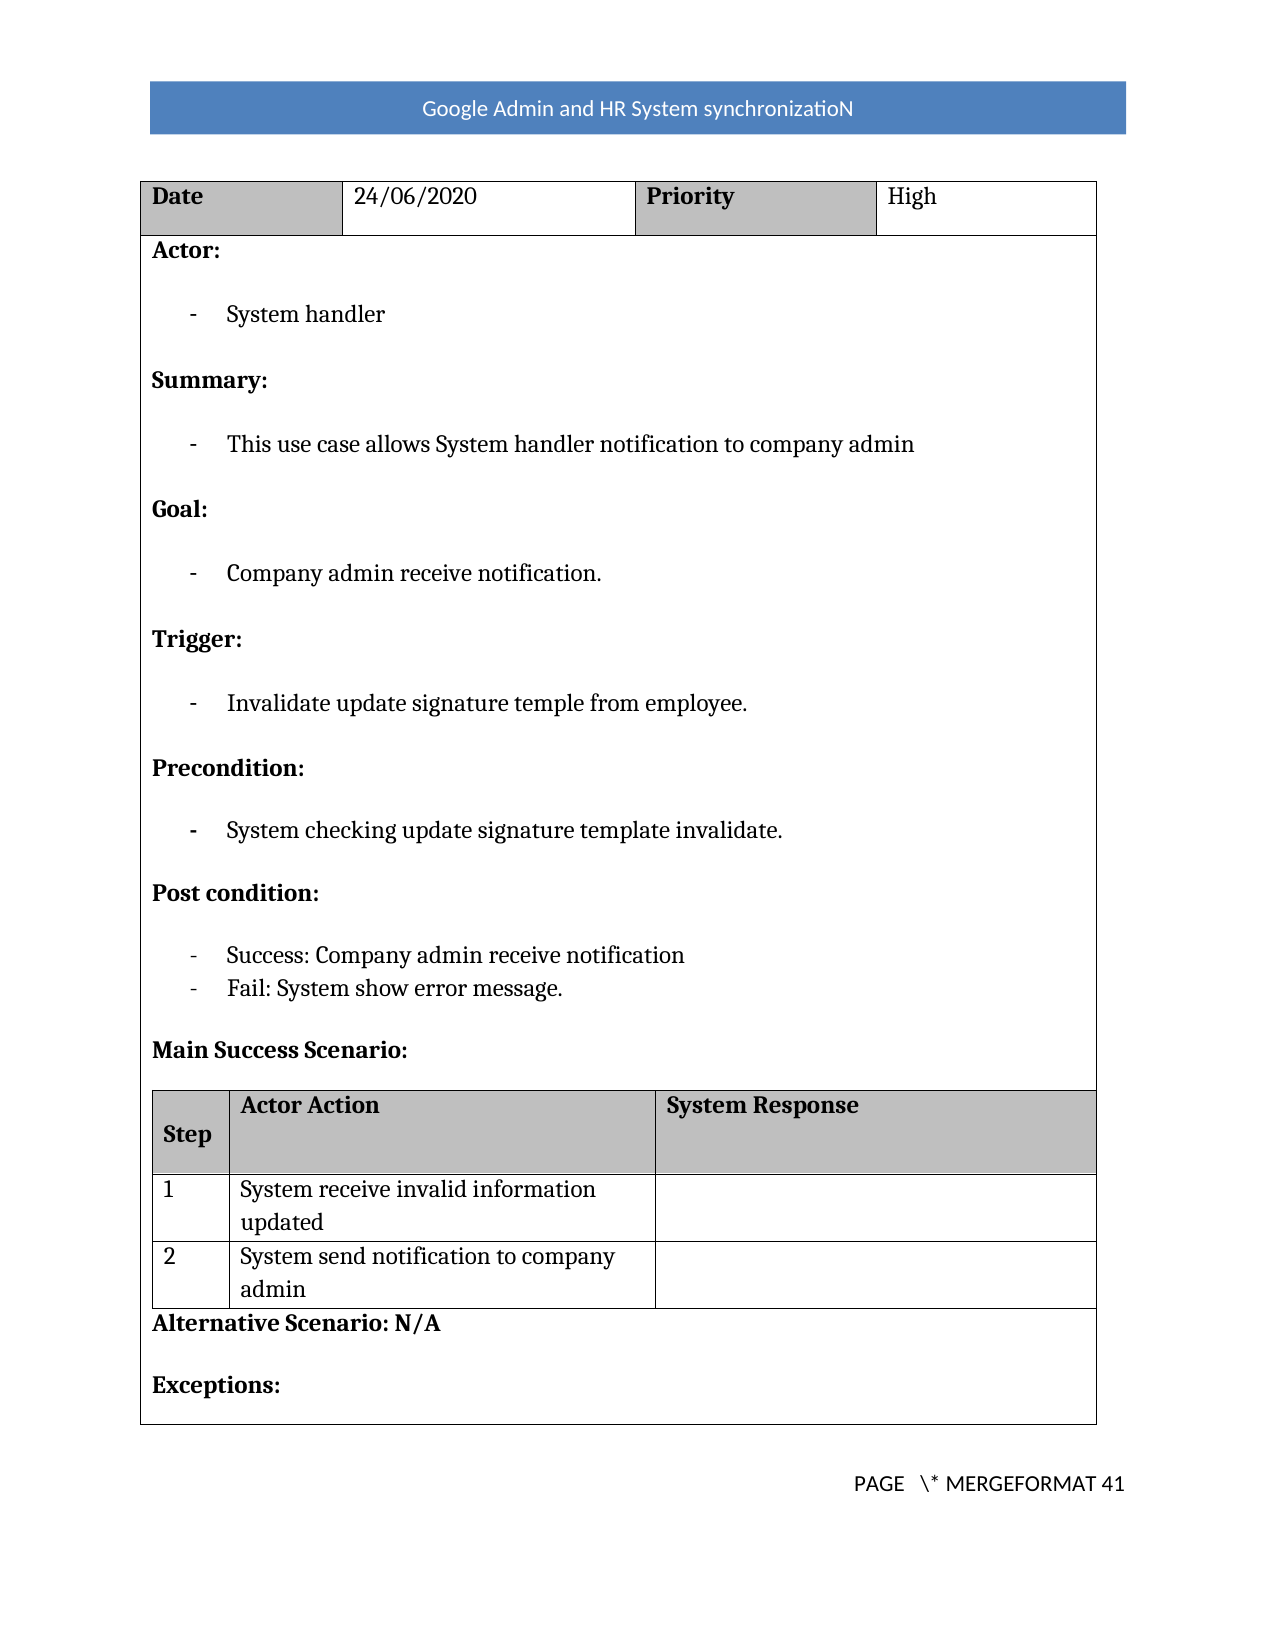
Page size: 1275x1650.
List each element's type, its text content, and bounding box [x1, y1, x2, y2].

table_cell Date [141, 182, 342, 235]
table_cell High [877, 182, 1096, 235]
table_cell 24/06/2020 [343, 182, 635, 235]
table_cell Priority [636, 182, 876, 235]
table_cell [141, 236, 1096, 1424]
